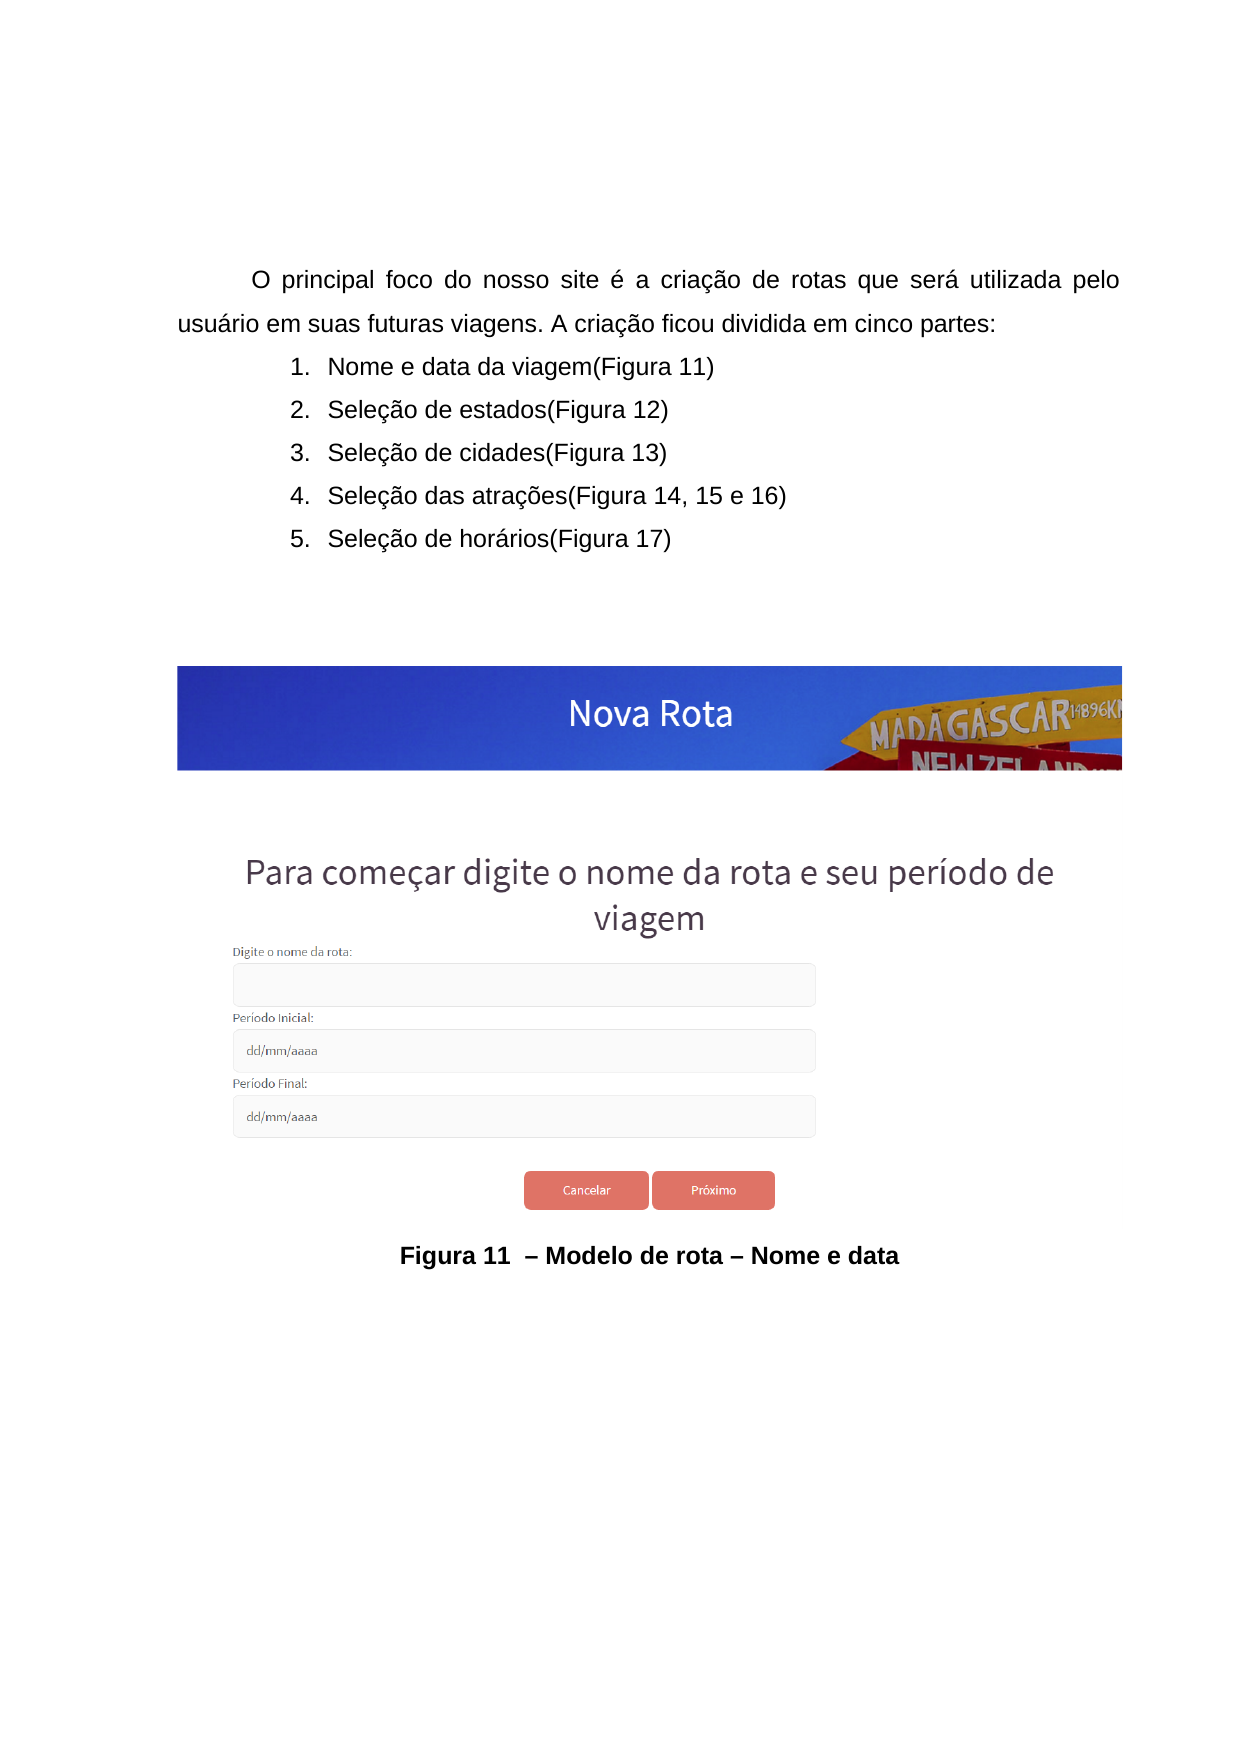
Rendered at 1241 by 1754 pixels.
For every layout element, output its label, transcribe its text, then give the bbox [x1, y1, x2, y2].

list Seleção de estados(Figura 12) [290, 395, 1122, 423]
list Seleção das atrações(Figura 14, 15 e 16) [290, 481, 1122, 510]
list Seleção de cidades(Figura 13) [290, 438, 1122, 467]
picture [177, 666, 1123, 1229]
list Seleção de horários(Figura 17) [290, 524, 1122, 553]
list Nome e data da viagem(Figura 11) [290, 352, 1122, 380]
text Figura 11 – Modelo de rota – Nome e data [177, 1241, 1122, 1270]
text O principal foco do nosso site é a criação de rotas que será utilizada pelo usuário em suas futuras viagens. A criação ficou dividida em cinco partes: [177, 265, 1122, 337]
